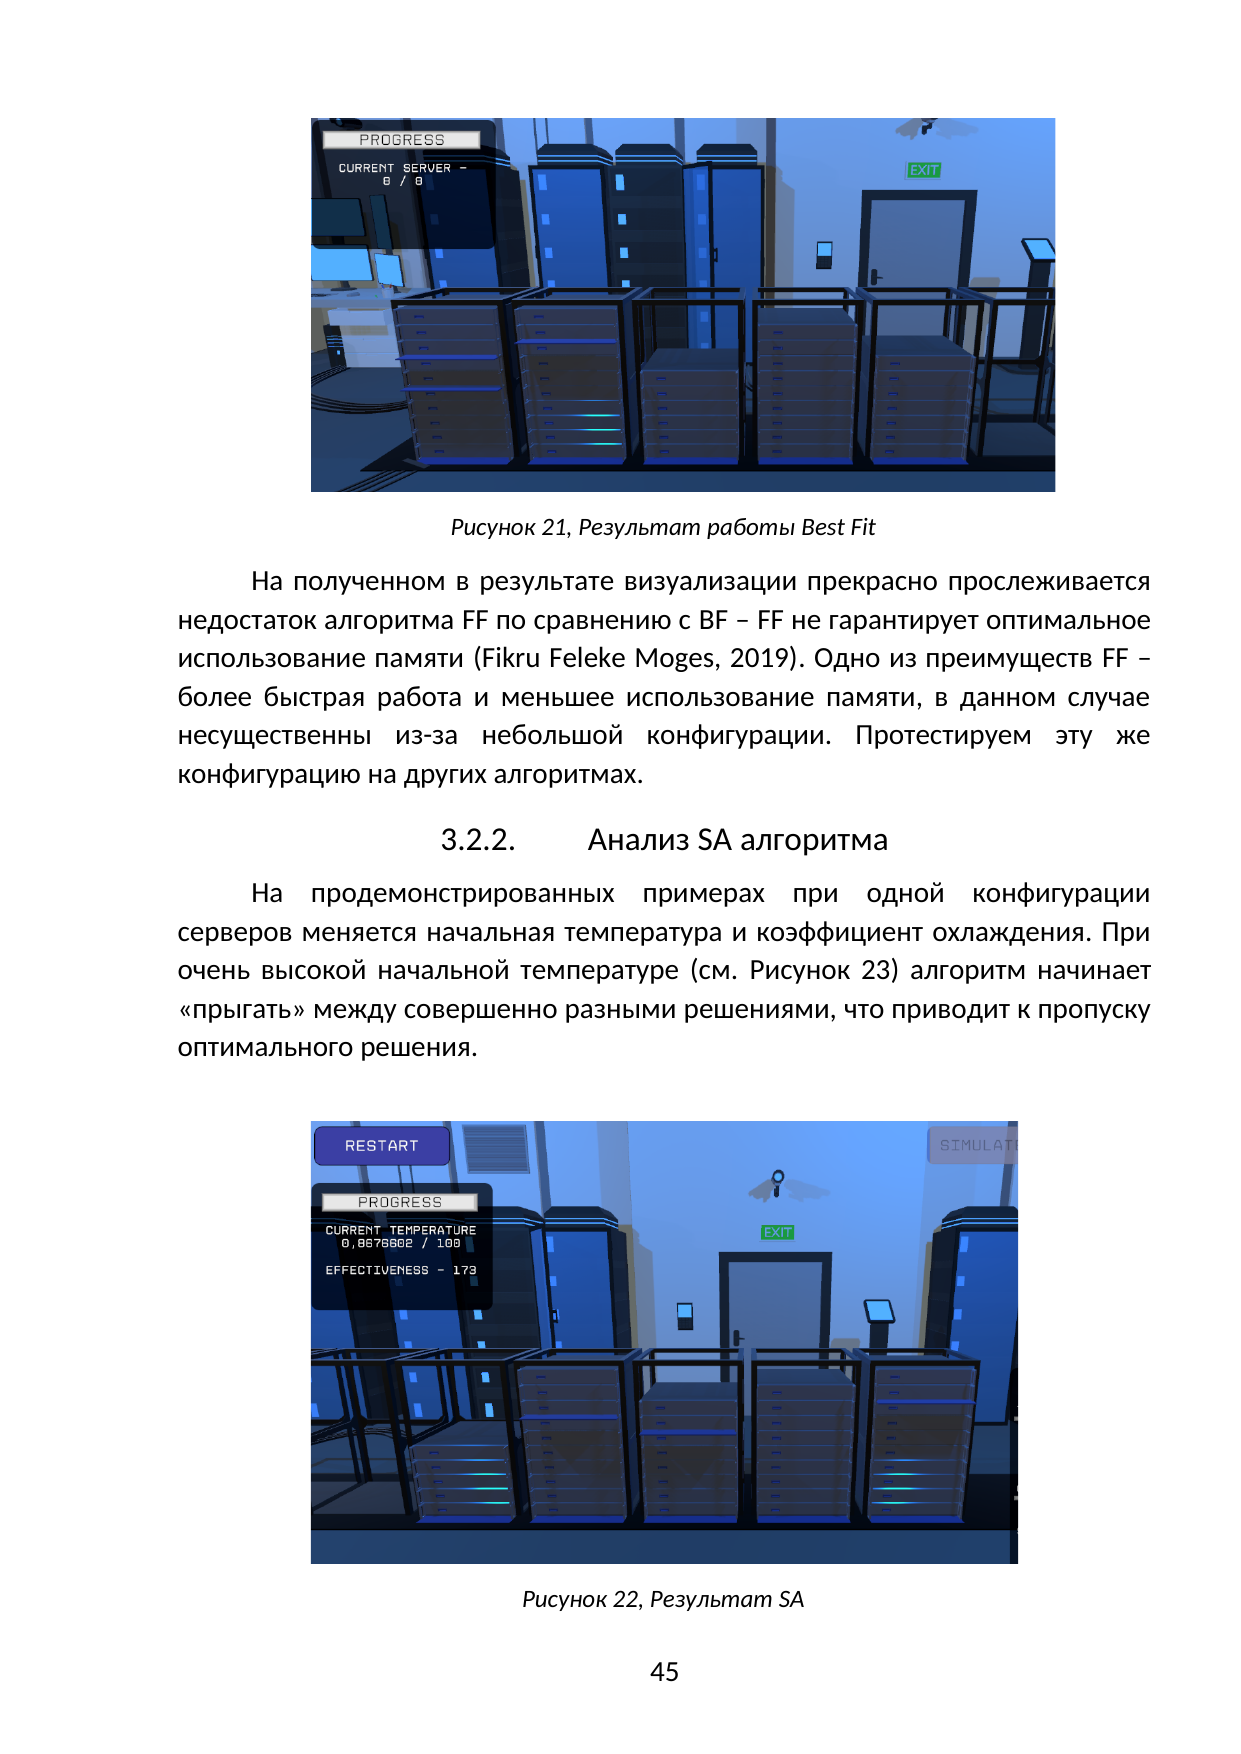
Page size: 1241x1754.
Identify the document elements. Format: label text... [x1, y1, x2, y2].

text Рисунок 21, Результат работы Best Fit [177, 511, 1152, 542]
picture [310, 1121, 1019, 1564]
text Рисунок 22, Результат SA [177, 1583, 1152, 1614]
subtitle Анализ SA алгоритма [177, 818, 1152, 859]
text На продемонстрированных примерах при одной конфигурации серверов меняется начальная температура и коэффициент охлаждения. При очень высокой начальной температуре (см. Рисунок 23) алгоритм начинает «прыгать» между совершенно разными решениями, что приводит к пропуску оптимального решения. [177, 874, 1152, 1064]
picture [311, 118, 1056, 492]
text На полученном в результате визуализации прекрасно прослеживается недостаток алгоритма FF по сравнению с BF – FF не гарантирует оптимальное использование памяти . Одно из преимуществ FF – более быстрая работа и меньшее использование памяти, в данном случае несущественны из-за небольшой конфигурации. Протестируем эту же конфигурацию на других алгоритмах. [177, 562, 1152, 790]
